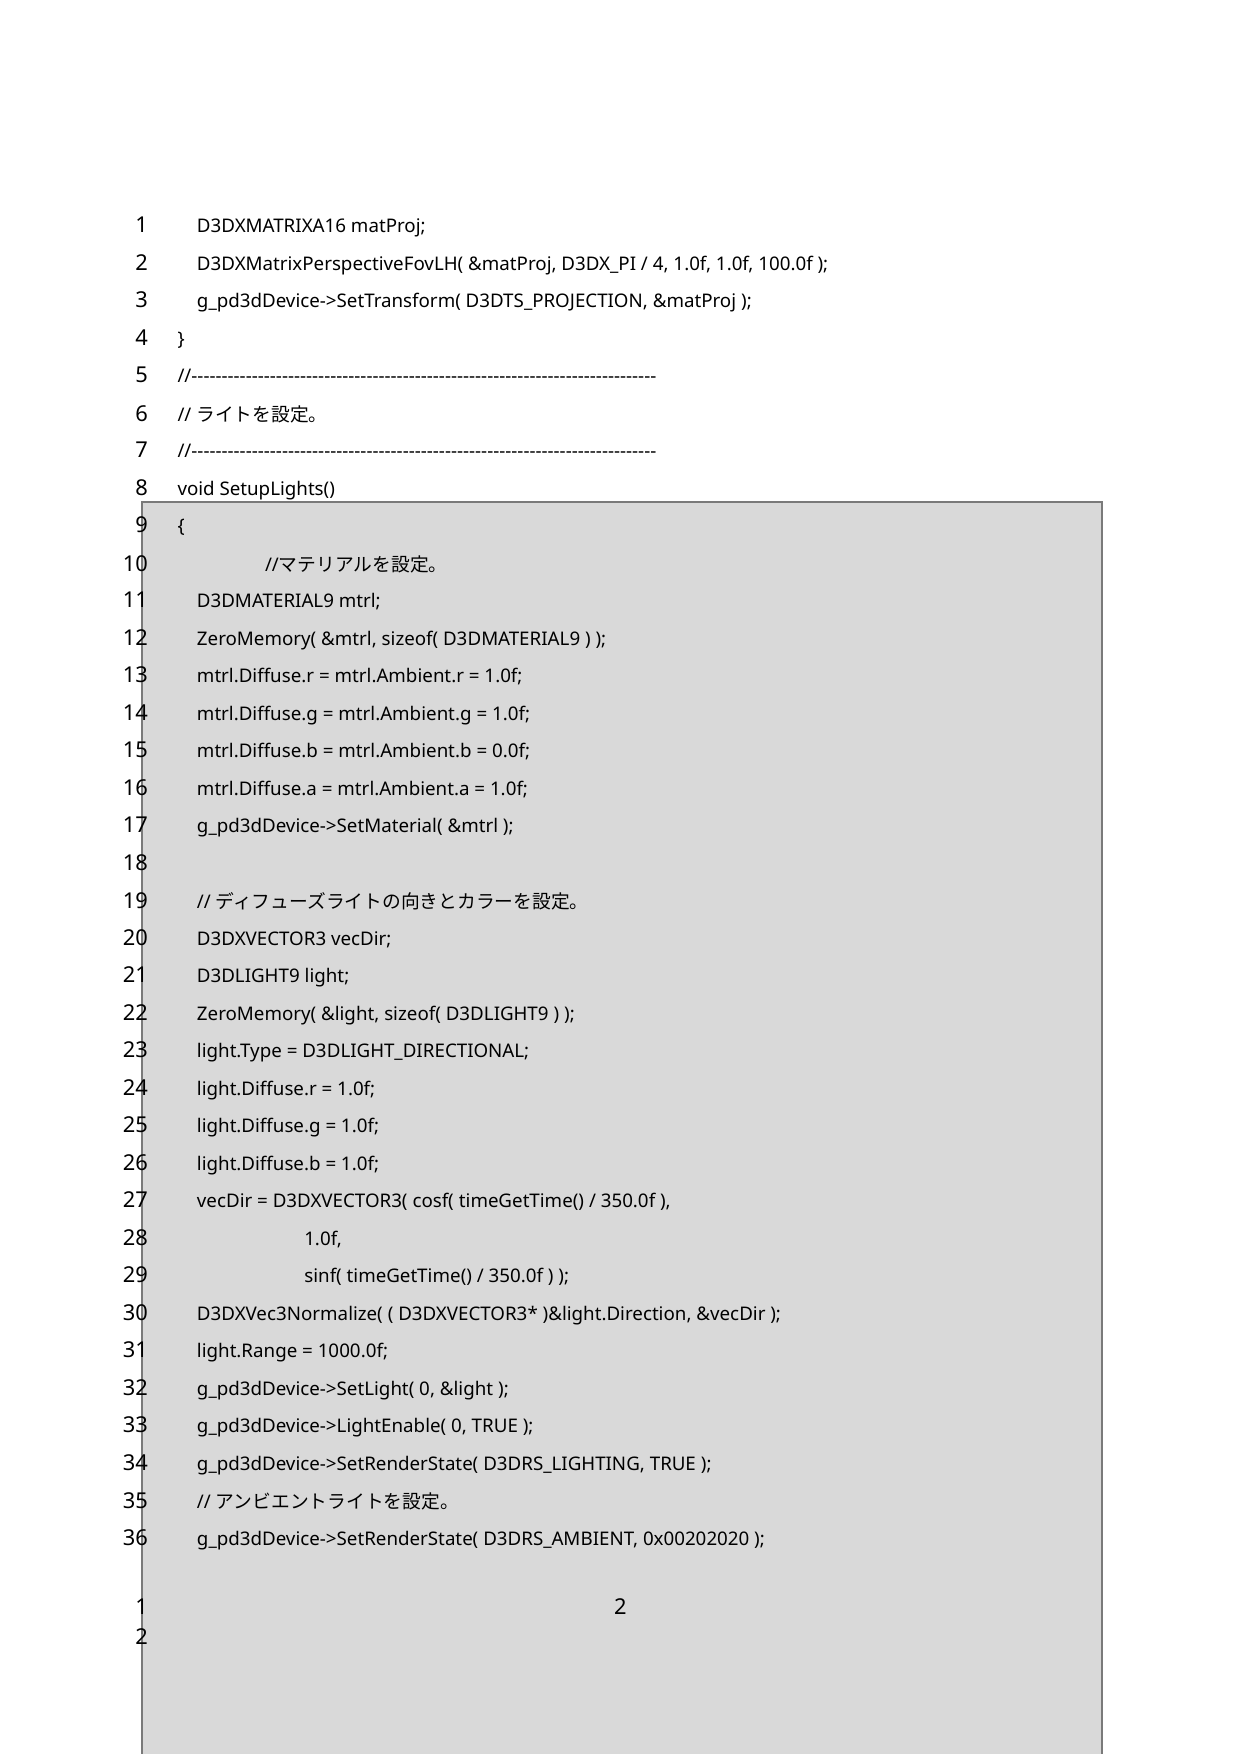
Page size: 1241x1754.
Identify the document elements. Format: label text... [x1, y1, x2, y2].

text //----------------------------------------------------------------------------- [177, 432, 1063, 469]
text mtrl.Diffuse.r = mtrl.Ambient.r = 1.0f; [177, 657, 1063, 694]
text mtrl.Diffuse.b = mtrl.Ambient.b = 0.0f; [177, 732, 1063, 769]
text ZeroMemory( &light, sizeof( D3DLIGHT9 ) ); [177, 994, 1063, 1032]
text light.Diffuse.g = 1.0f; [177, 1107, 1063, 1144]
text //マテリアルを設定。 [177, 544, 1063, 582]
text light.Diffuse.r = 1.0f; [177, 1069, 1063, 1107]
text 1.0f, [177, 1219, 1063, 1257]
text { [177, 507, 1063, 544]
text g_pd3dDevice->SetMaterial( &mtrl ); [177, 807, 1063, 844]
text D3DXVECTOR3 vecDir; [177, 919, 1063, 957]
text mtrl.Diffuse.a = mtrl.Ambient.a = 1.0f; [177, 769, 1063, 807]
text } [177, 319, 1063, 357]
text void SetupLights() [177, 469, 1063, 507]
text sinf( timeGetTime() / 350.0f ) ); [177, 1257, 1063, 1294]
text D3DXVec3Normalize( ( D3DXVECTOR3* )&light.Direction, &vecDir ); [177, 1294, 1063, 1332]
text g_pd3dDevice->SetTransform( D3DTS_PROJECTION, &matProj ); [177, 282, 1063, 319]
text D3DMATERIAL9 mtrl; [177, 582, 1063, 619]
text mtrl.Diffuse.g = mtrl.Ambient.g = 1.0f; [177, 694, 1063, 732]
text light.Type = D3DLIGHT_DIRECTIONAL; [177, 1032, 1063, 1069]
text //----------------------------------------------------------------------------- [177, 357, 1063, 394]
text light.Diffuse.b = 1.0f; [177, 1144, 1063, 1182]
text D3DXMatrixPerspectiveFovLH( &matProj, D3DX_PI / 4, 1.0f, 1.0f, 100.0f ); [177, 244, 1063, 282]
text g_pd3dDevice->SetRenderState( D3DRS_LIGHTING, TRUE ); [177, 1444, 1063, 1482]
text D3DXMATRIXA16 matProj; [177, 207, 1063, 244]
text vecDir = D3DXVECTOR3( cosf( timeGetTime() / 350.0f ), [177, 1182, 1063, 1219]
text g_pd3dDevice->LightEnable( 0, TRUE ); [177, 1407, 1063, 1444]
text light.Range = 1000.0f; [177, 1332, 1063, 1369]
text // ディフューズライトの向きとカラーを設定。 [177, 882, 1063, 919]
text g_pd3dDevice->SetLight( 0, &light ); [177, 1369, 1063, 1407]
text ZeroMemory( &mtrl, sizeof( D3DMATERIAL9 ) ); [177, 619, 1063, 657]
text // アンビエントライトを設定。 [177, 1482, 1063, 1519]
text g_pd3dDevice->SetRenderState( D3DRS_AMBIENT, 0x00202020 ); [177, 1519, 1063, 1557]
text // ライトを設定。 [177, 394, 1063, 432]
text D3DLIGHT9 light; [177, 957, 1063, 994]
